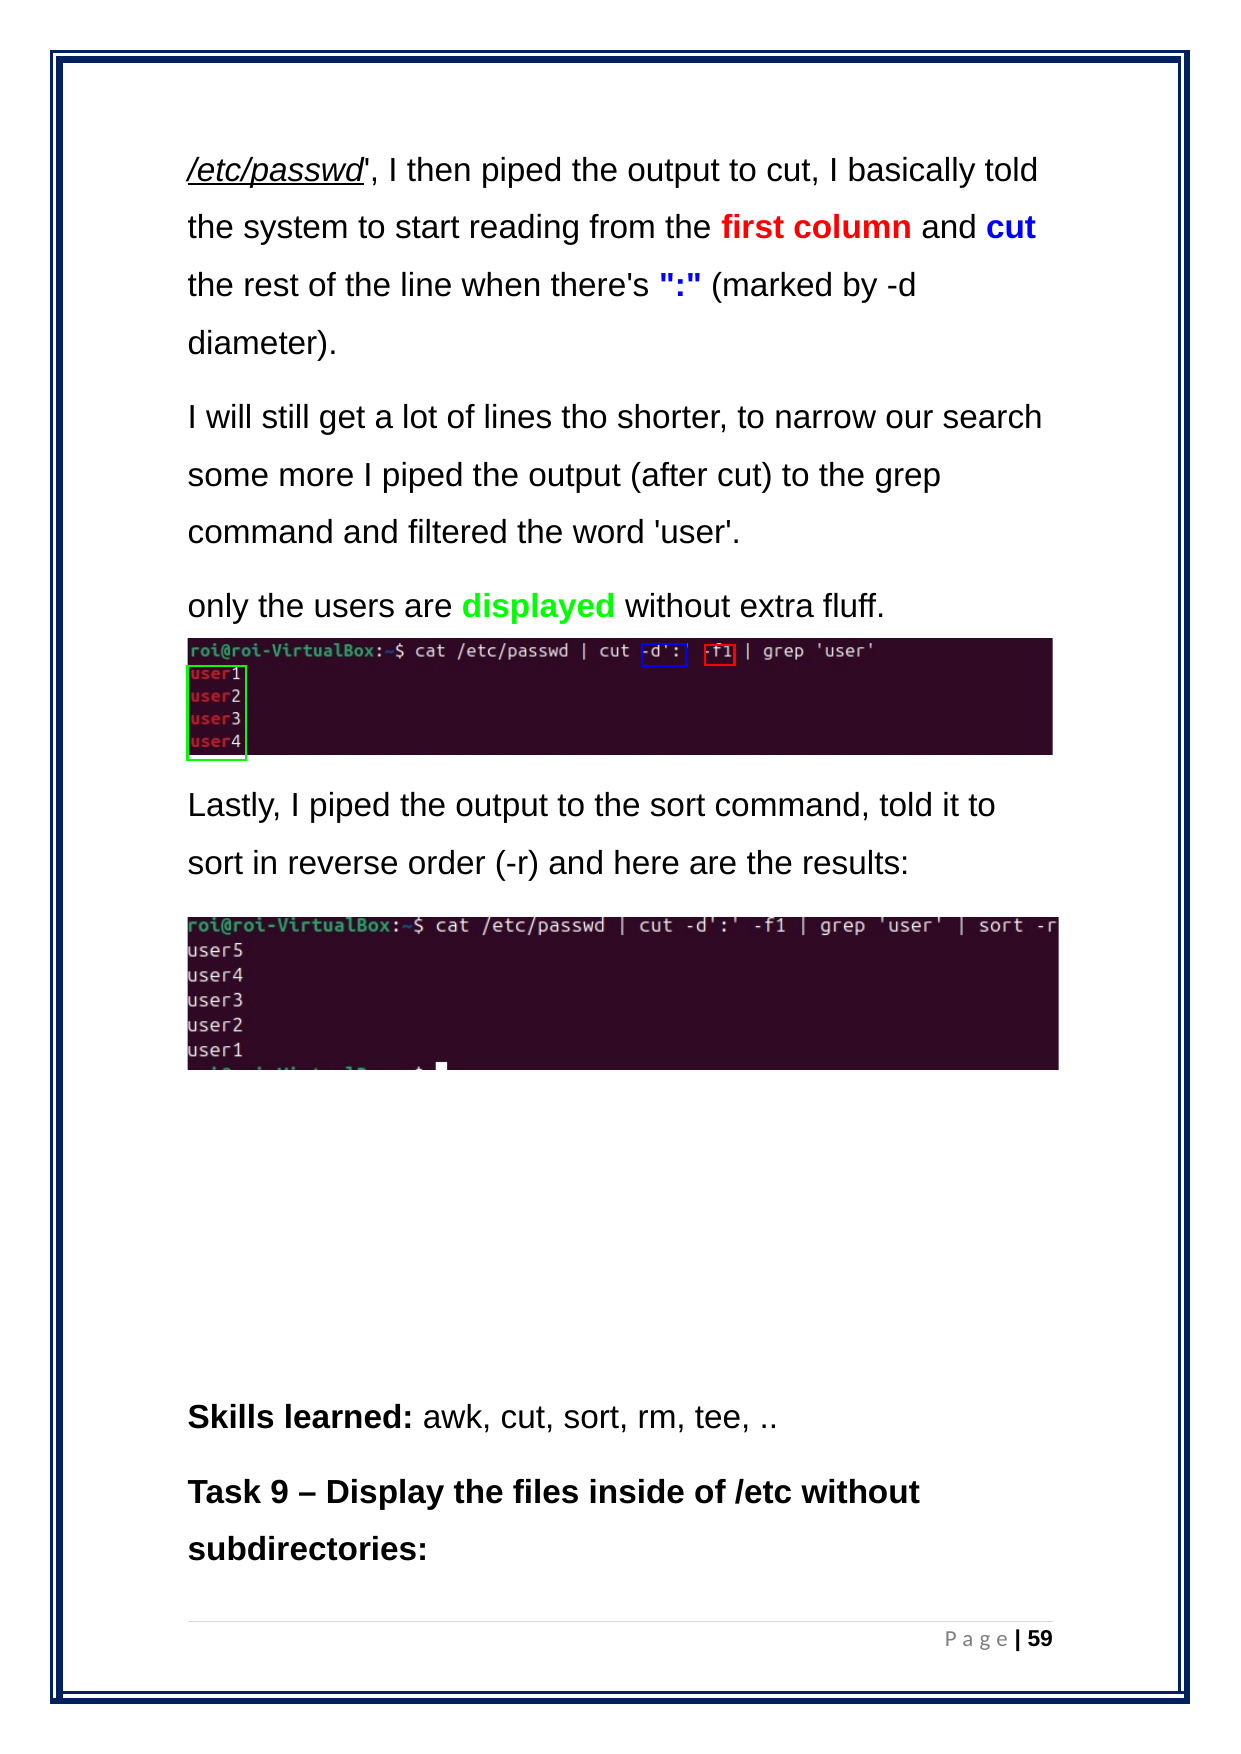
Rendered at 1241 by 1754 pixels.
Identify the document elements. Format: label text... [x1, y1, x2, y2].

picture [187, 917, 1059, 1070]
text I will still get a lot of lines tho shorter, to narrow our search some more I piped the output (after cut) to the grep command and filtered the word 'user'. [187, 397, 1053, 551]
text Skills learned: awk, cut, sort, rm, tee, .. [187, 1397, 1053, 1436]
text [187, 150, 1053, 361]
text only the users are displayed without extra fluff. [187, 587, 1053, 638]
text Lastly, I piped the output to the sort command, told it to sort in reverse order (-r) and here are the results: [187, 785, 1053, 881]
text Task 9 – Display the files inside of /etc without subdirectories: [187, 1472, 1053, 1568]
picture [189, 667, 245, 755]
picture [187, 638, 1053, 755]
